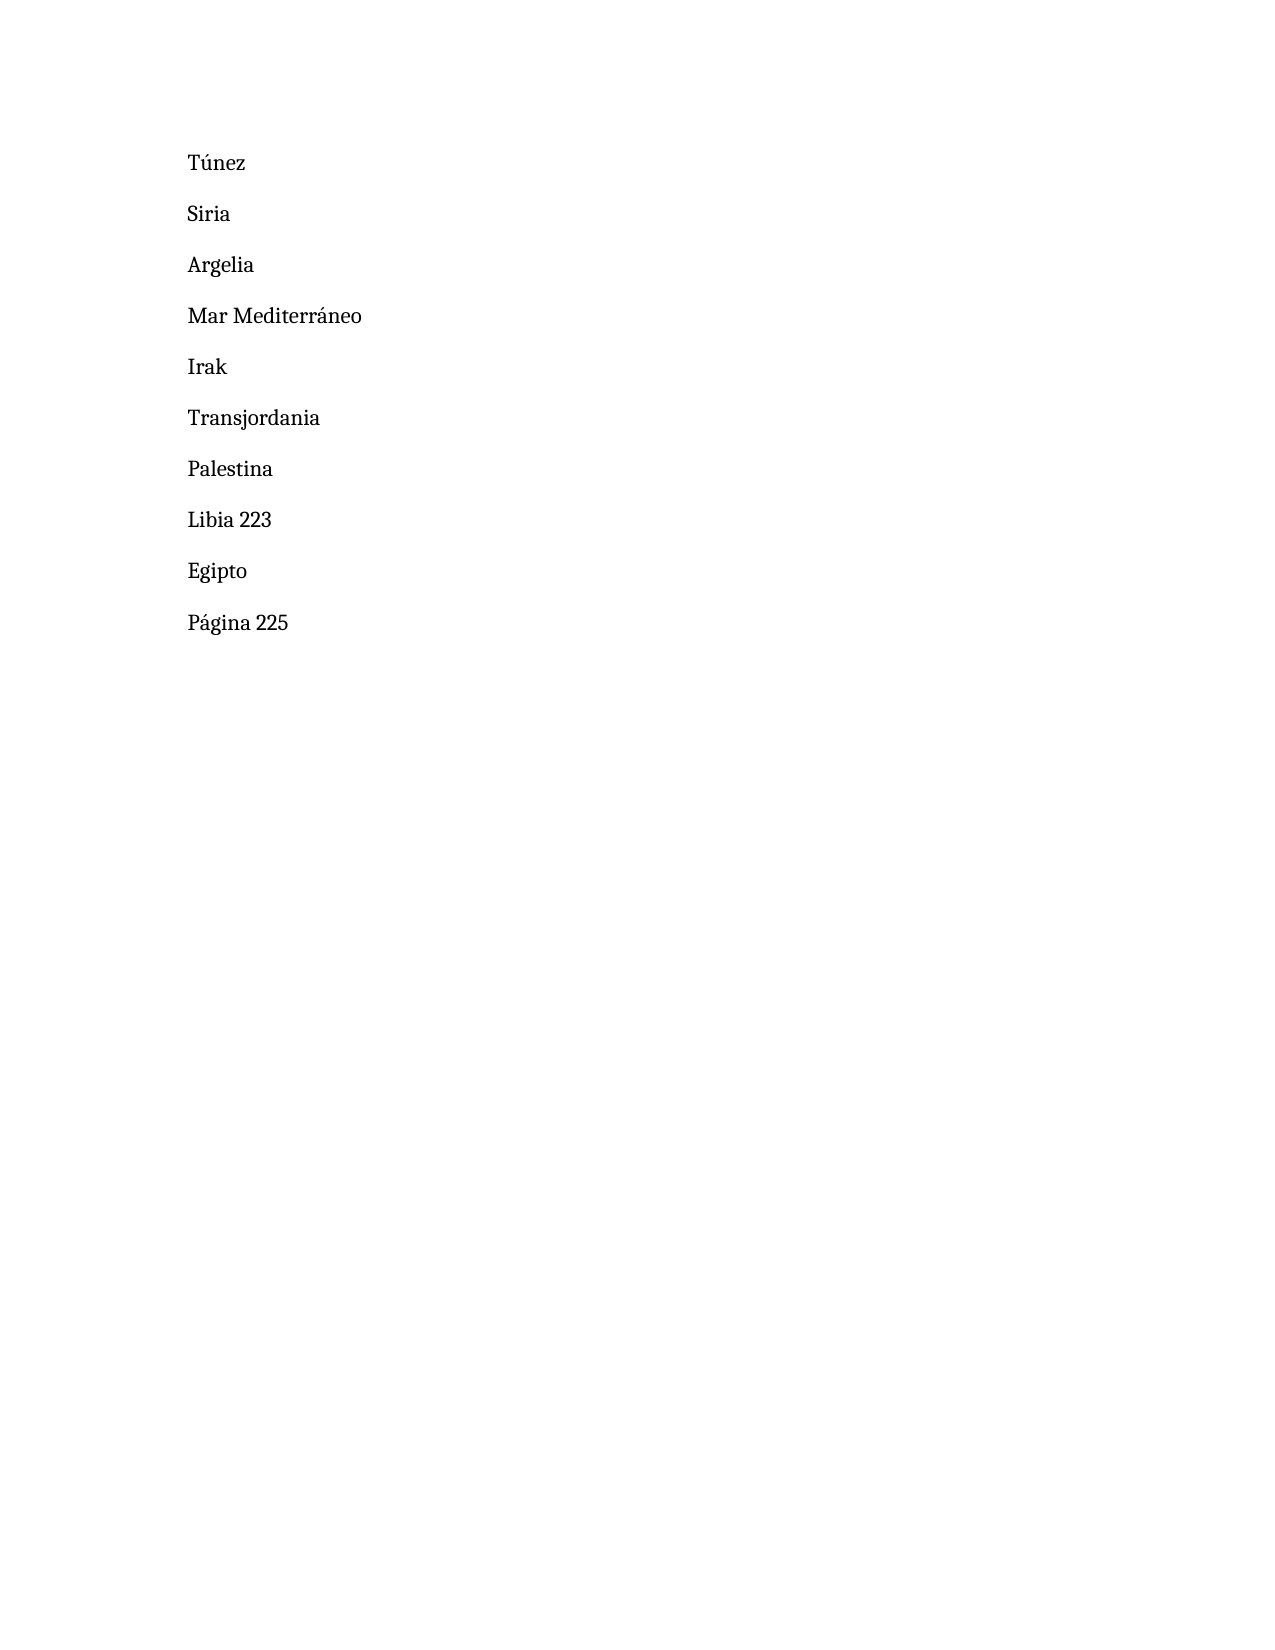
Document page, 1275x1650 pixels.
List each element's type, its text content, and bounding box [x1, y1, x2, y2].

text Libia 223 [187, 507, 1087, 534]
text Transjordania [187, 405, 1087, 432]
text Argelia [187, 252, 1087, 278]
text Mar Mediterráneo [187, 303, 1087, 329]
text Página 225 [187, 609, 1087, 636]
text Túnez [187, 150, 1087, 176]
text Egipto [187, 558, 1087, 585]
text Irak [187, 354, 1087, 381]
text Palestina [187, 456, 1087, 483]
text Siria [187, 201, 1087, 227]
